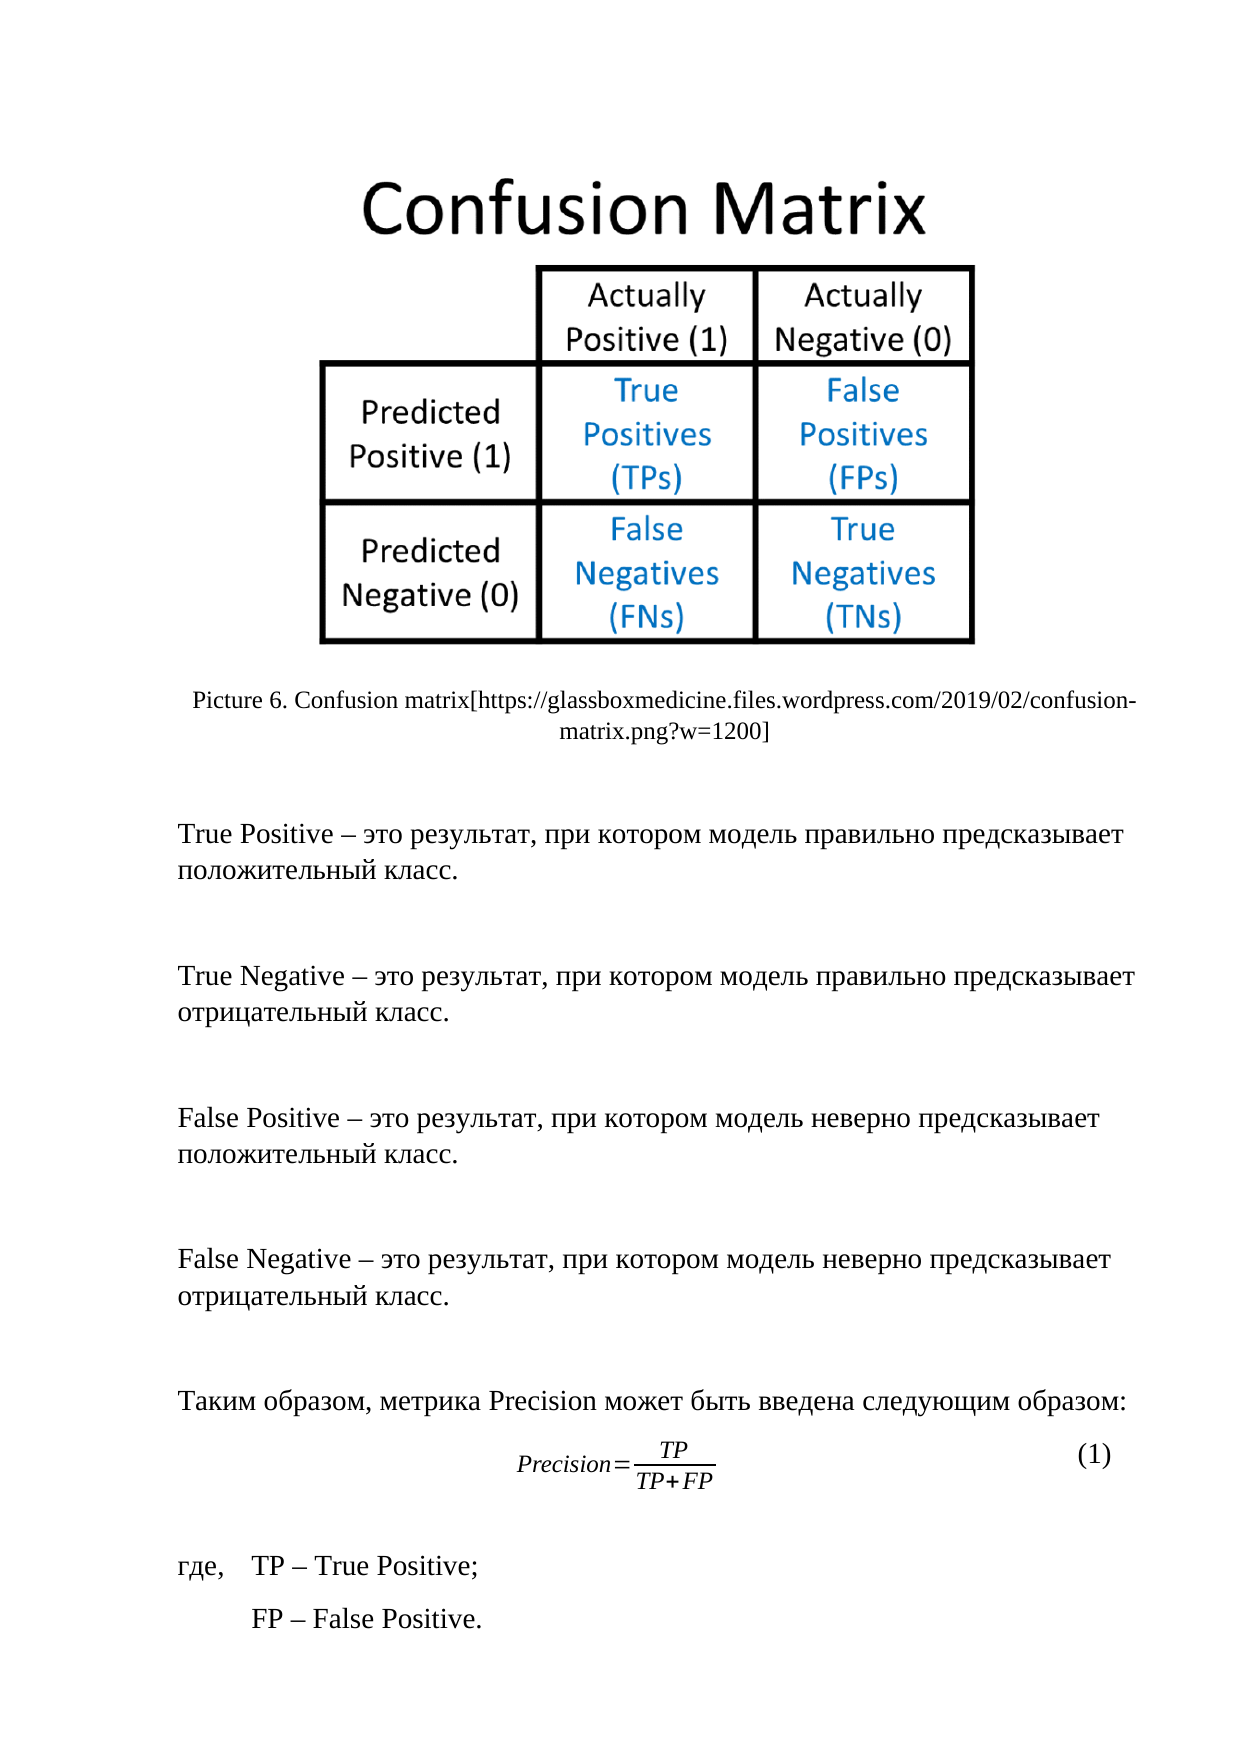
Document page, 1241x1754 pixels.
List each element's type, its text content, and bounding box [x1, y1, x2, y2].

table_header [166, 1436, 1066, 1495]
text Таким образом, метрика Precision может быть введена следующим образом: [177, 1383, 1152, 1417]
text FP – False Positive. [177, 1601, 1152, 1634]
picture [177, 118, 1151, 666]
text где, TP – True Positive; [177, 1548, 1152, 1582]
text False Negative – это результат, при котором модель неверно предсказывает отрицательный класс. [177, 1242, 1152, 1311]
text Picture 6. Confusion matrix[https://glassboxmedicine.files.wordpress.com/2019/02/confusion-matrix.png?w=1200] [177, 685, 1152, 744]
table_header (1) [1066, 1436, 1139, 1495]
text True Positive – это результат, при котором модель правильно предсказывает положительный класс. [177, 816, 1152, 886]
text True Negative – это результат, при котором модель правильно предсказывает отрицательный класс. [177, 958, 1152, 1028]
text False Positive – это результат, при котором модель неверно предсказывает положительный класс. [177, 1100, 1152, 1169]
